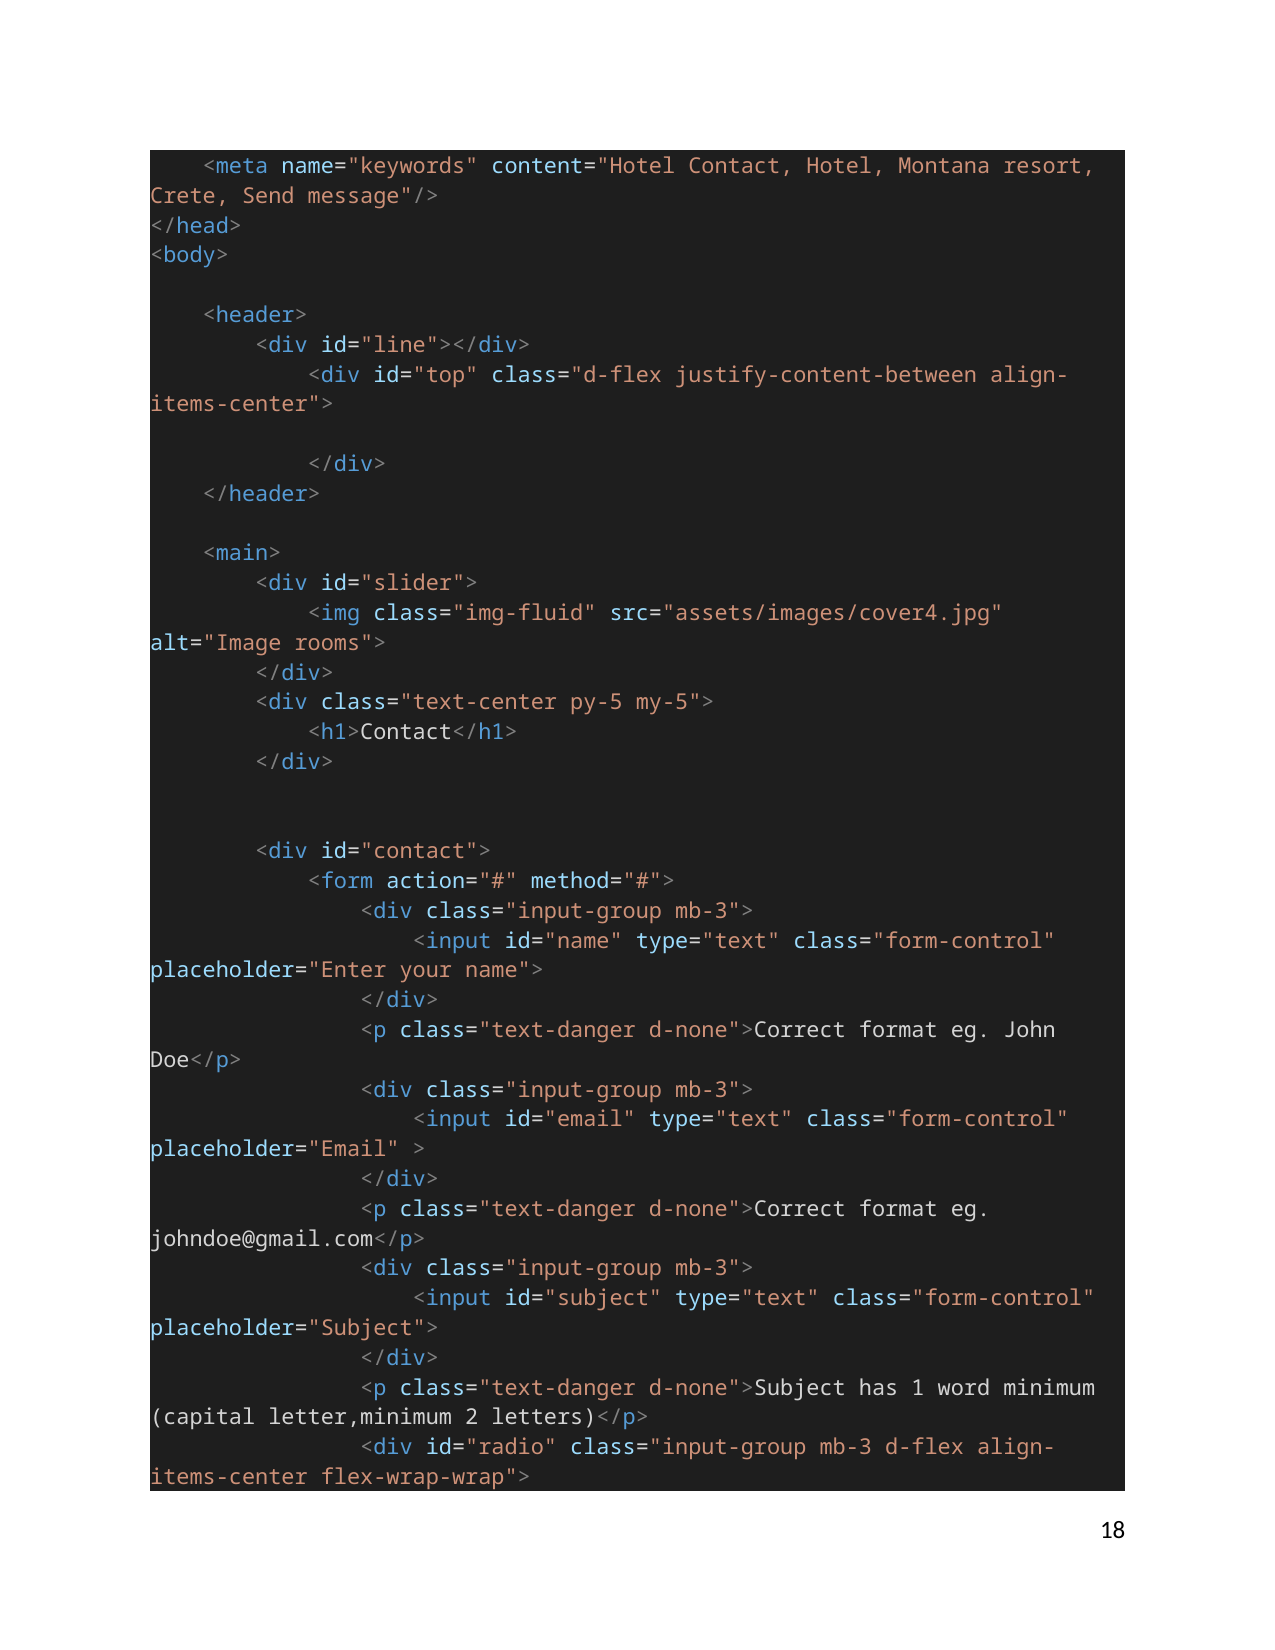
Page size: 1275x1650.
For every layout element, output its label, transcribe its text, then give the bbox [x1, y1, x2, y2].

text <p class="text-danger d-none">Subject has 1 word minimum (capital letter,minimum 2 letters)</p> [150, 1371, 1125, 1431]
text </header> [150, 478, 1125, 507]
text <input id="email" type="text" class="form-control" placeholder="Email" > [150, 1103, 1125, 1163]
text <input id="subject" type="text" class="form-control" placeholder="Subject"> [150, 1282, 1125, 1342]
text <img class="img-fluid" src="assets/images/cover4.jpg" alt="Image rooms"> [150, 597, 1125, 656]
text <div class="input-group mb-3"> [150, 1073, 1125, 1103]
text <p class="text-danger d-none">Correct format eg. John Doe</p> [150, 1014, 1125, 1073]
text <div class="input-group mb-3"> [150, 1252, 1125, 1282]
text </div> [150, 746, 1125, 776]
text <body> [150, 239, 1125, 269]
text <div class="text-center py-5 my-5"> [150, 686, 1125, 716]
text <div id="slider"> [150, 567, 1125, 597]
text <meta name="keywords" content="Hotel Contact, Hotel, Montana resort, Crete, Send message"/> [150, 150, 1125, 209]
text </div> [150, 1342, 1125, 1371]
text <input id="name" type="text" class="form-control" placeholder="Enter your name"> [150, 924, 1125, 984]
text <div id="radio" class="input-group mb-3 d-flex align-items-center flex-wrap-wrap"> [150, 1431, 1125, 1491]
text </div> [150, 448, 1125, 478]
text <div id="top" class="d-flex justify-content-between align-items-center"> [150, 358, 1125, 418]
text </div> [150, 1163, 1125, 1193]
text <main> [150, 537, 1125, 567]
text </head> [150, 209, 1125, 239]
text <div id="line"></div> [150, 329, 1125, 358]
text <h1>Contact</h1> [150, 716, 1125, 746]
text </div> [150, 656, 1125, 686]
text <p class="text-danger d-none">Correct format eg. johndoe@gmail.com</p> [150, 1193, 1125, 1252]
text <header> [150, 299, 1125, 329]
text <form action="#" method="#"> [150, 865, 1125, 895]
text </div> [150, 984, 1125, 1014]
text <div id="contact"> [150, 835, 1125, 865]
text <div class="input-group mb-3"> [150, 895, 1125, 924]
